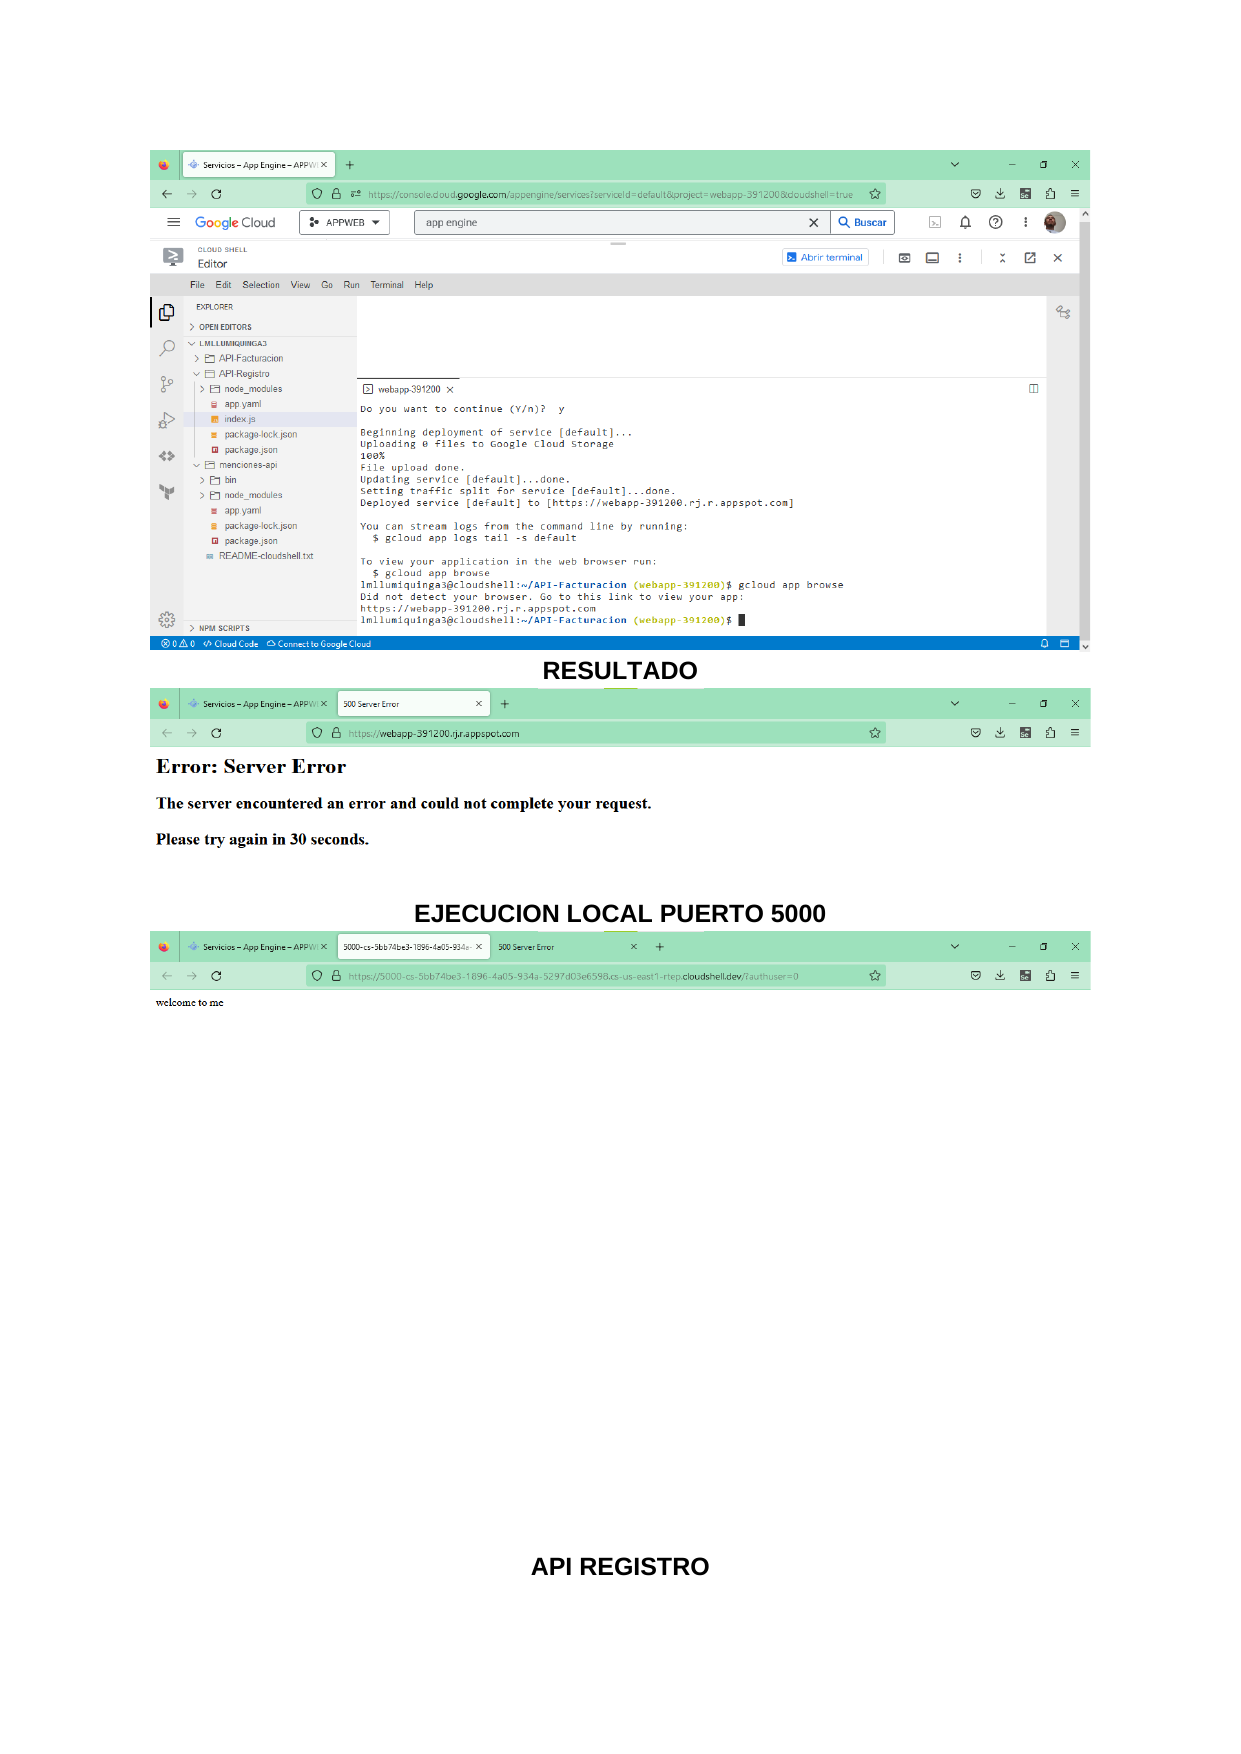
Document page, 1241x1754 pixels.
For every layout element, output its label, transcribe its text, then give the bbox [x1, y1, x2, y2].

picture [150, 931, 1091, 1086]
text EJECUCION LOCAL PUERTO 5000 [150, 898, 1090, 927]
picture [150, 688, 1091, 895]
text RESULTADO [150, 656, 1090, 685]
text API REGISTRO [150, 1551, 1090, 1580]
picture [150, 150, 1091, 652]
